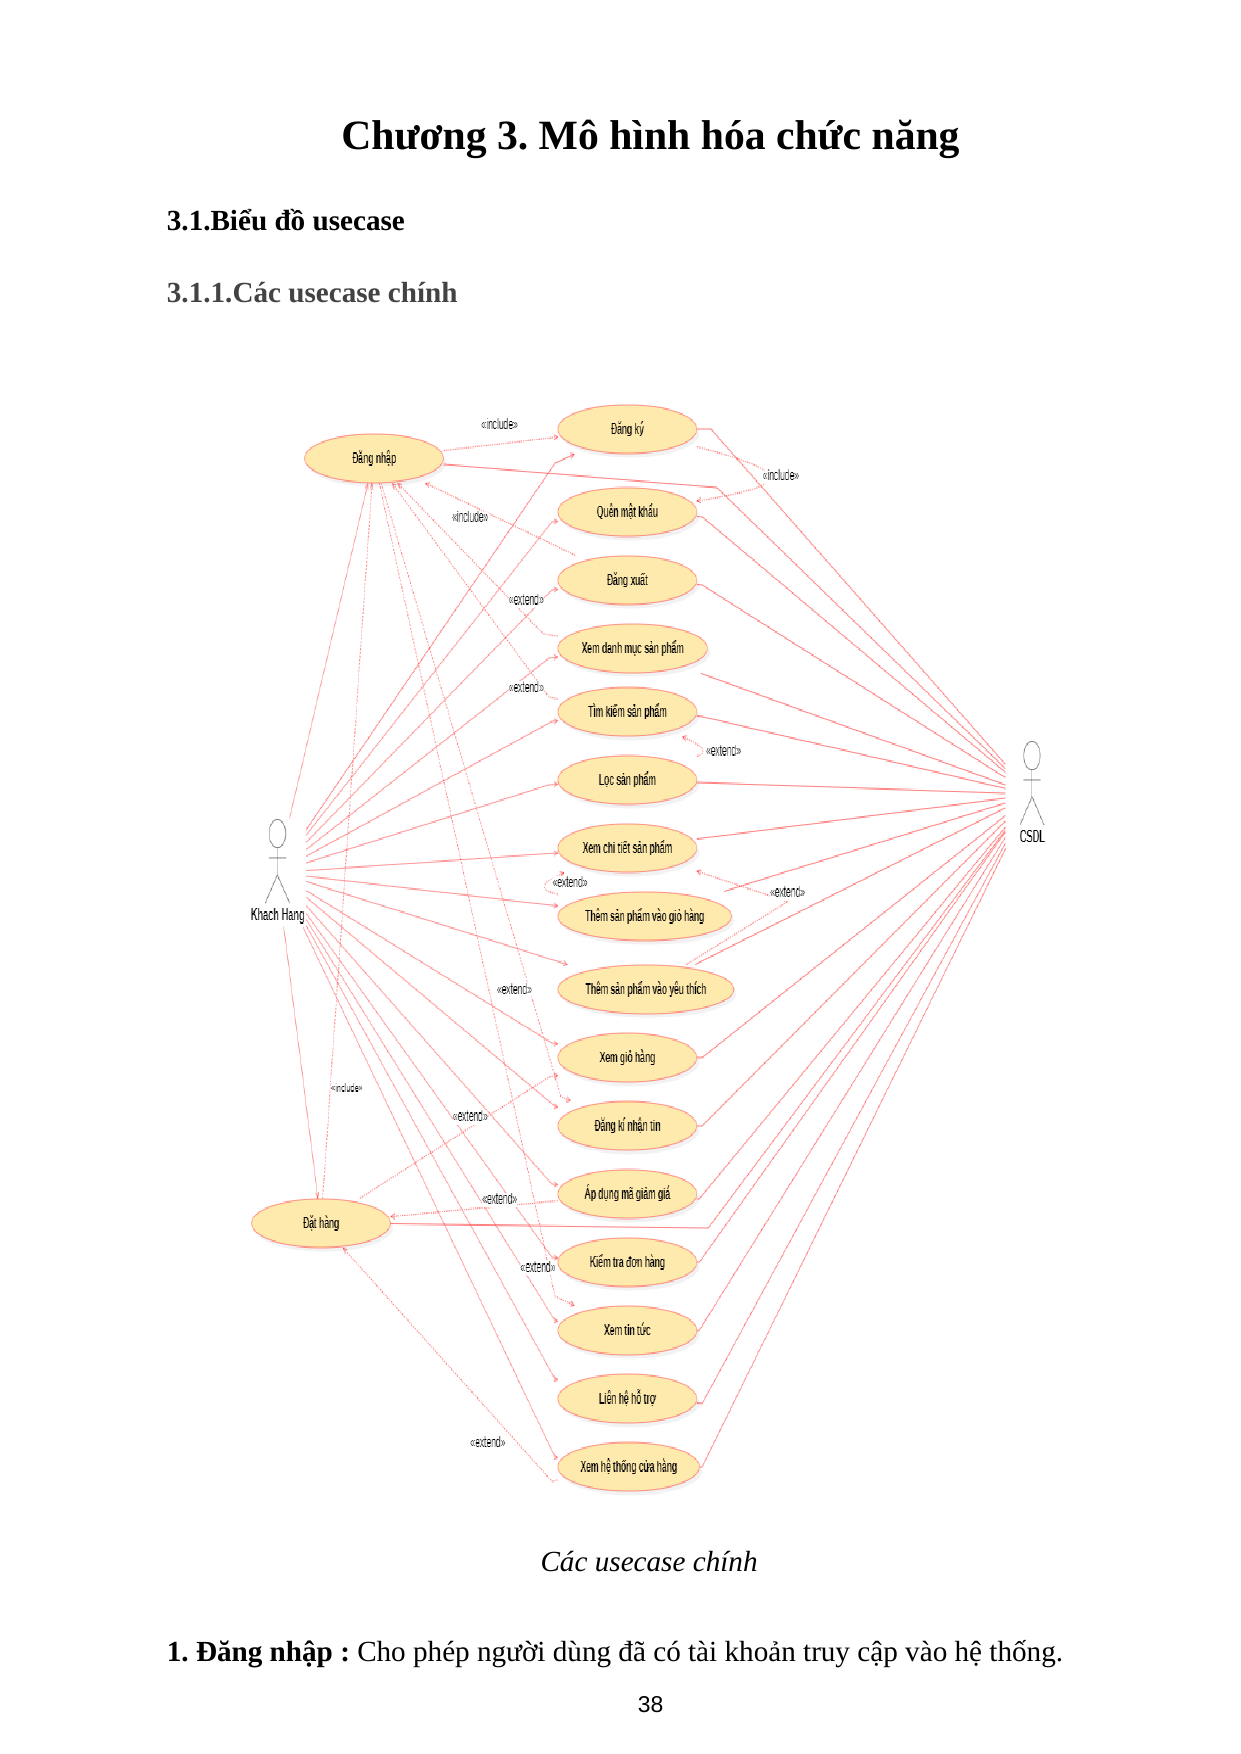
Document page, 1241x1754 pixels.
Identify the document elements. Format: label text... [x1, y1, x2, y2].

subtitle Các usecase chính [167, 1544, 1134, 1578]
subtitle 3.1.1.Các usecase chính [167, 275, 1134, 308]
picture [250, 398, 1051, 1499]
text 1. Đăng nhập : Cho phép người dùng đã có tài khoản truy cập vào hệ thống. [167, 1634, 1134, 1667]
subtitle Chương 3. Mô hình hóa chức năng [167, 110, 1134, 158]
subtitle 3.1.Biểu đồ usecase [167, 203, 1134, 237]
